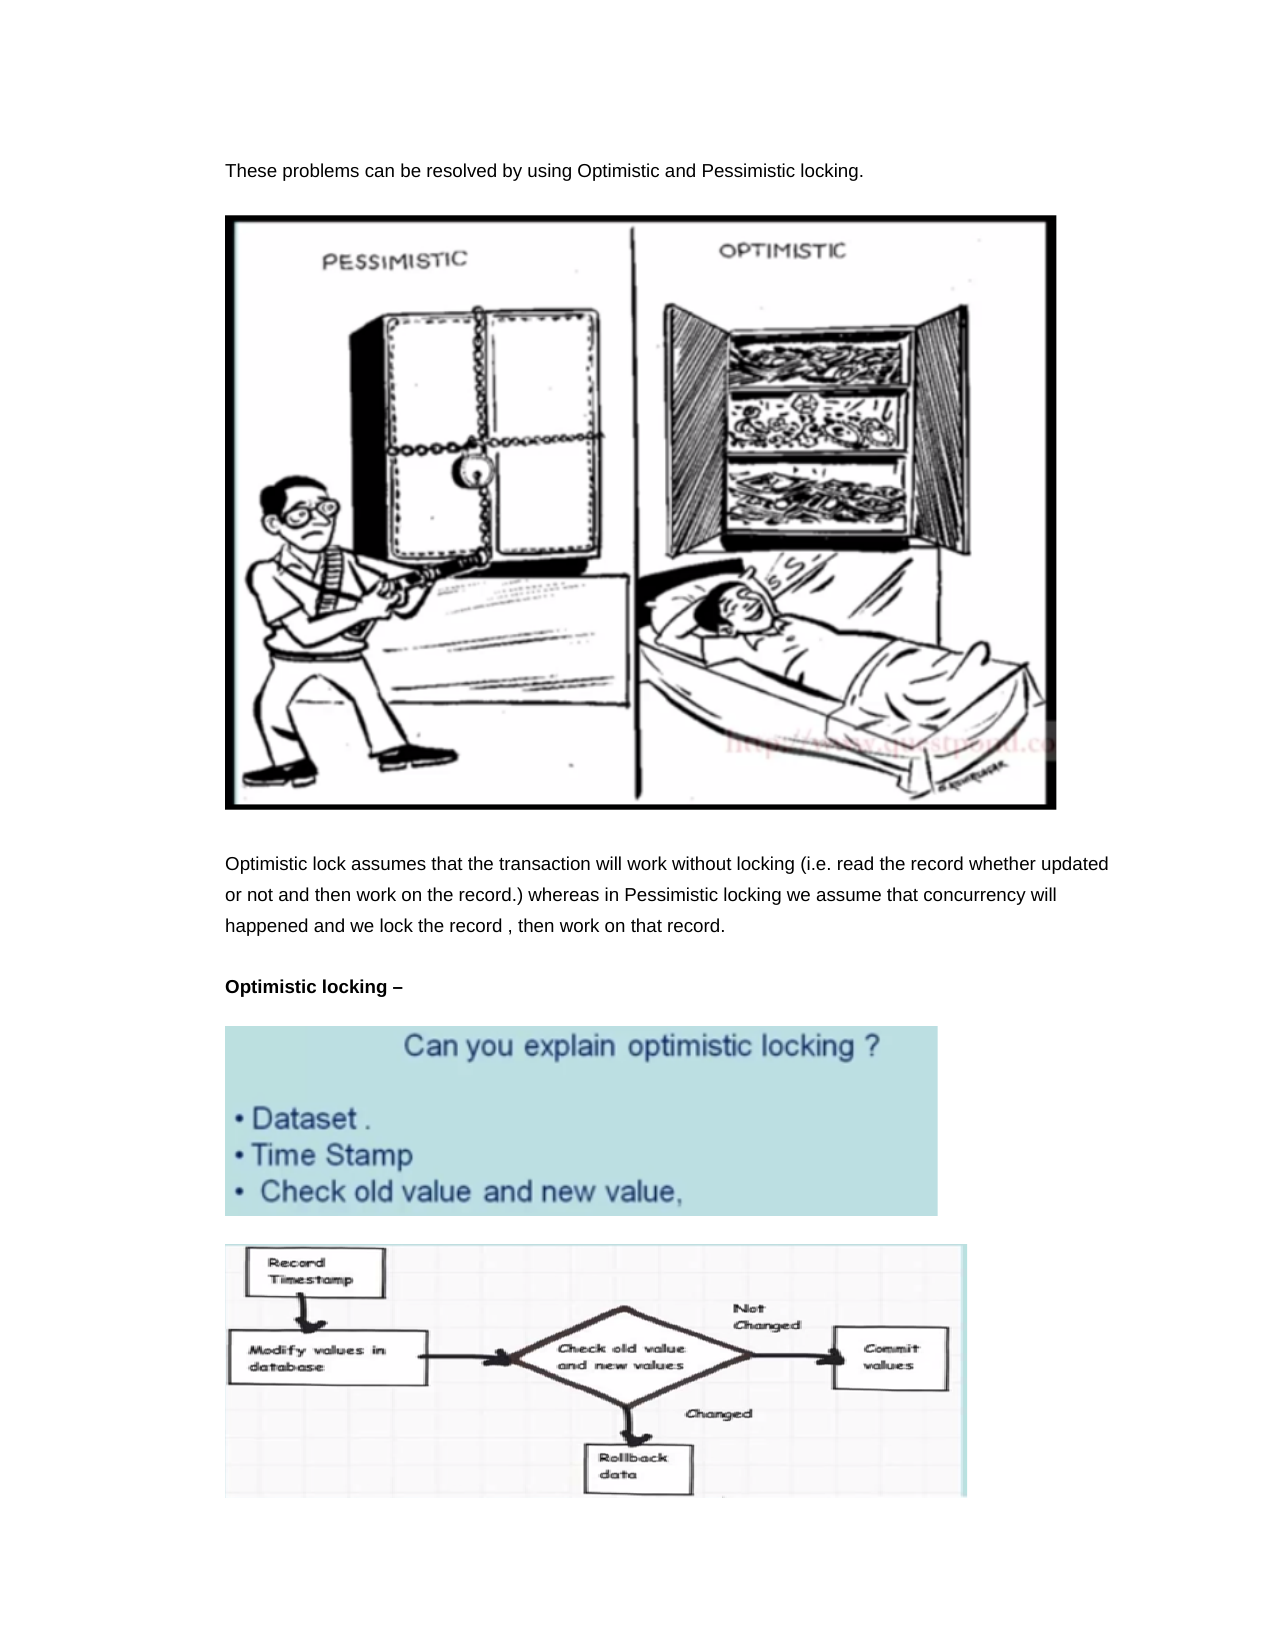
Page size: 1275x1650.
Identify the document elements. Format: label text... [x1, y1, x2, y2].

picture [225, 210, 1057, 814]
picture [225, 1244, 968, 1498]
text These problems can be resolved by using Optimistic and Pessimistic locking. [225, 150, 1125, 181]
text Optimistic lock assumes that the transaction will work without locking (i.e. read the record whether updated or not and then work on the record.) whereas in Pessimistic locking we assume that concurrency will happened and we lock the record , then work on that record. [225, 843, 1125, 937]
text Optimistic locking – [225, 966, 1125, 997]
picture [225, 1026, 938, 1216]
